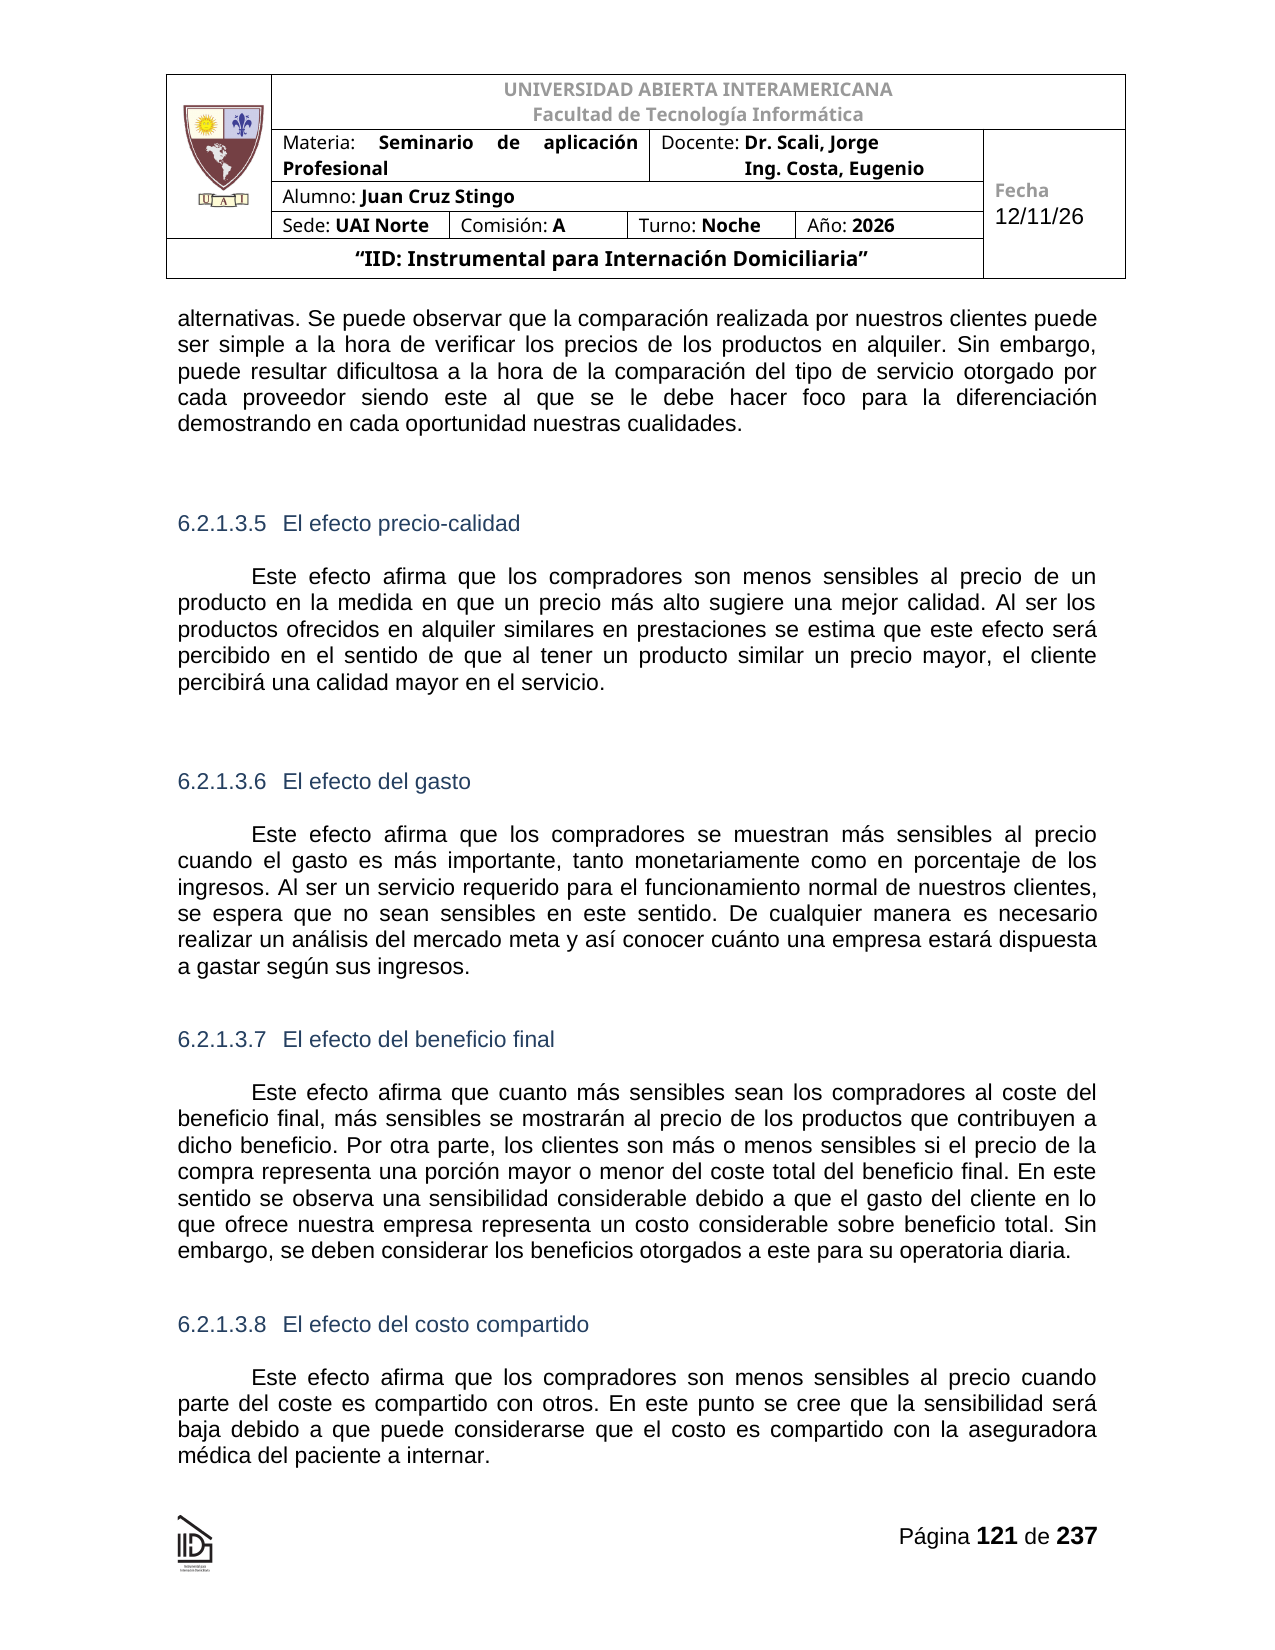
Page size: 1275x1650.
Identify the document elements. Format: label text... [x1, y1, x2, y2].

text Este efecto afirma que los compradores son menos sensibles al precio cuando parte del coste es compartido con otros. En este punto se cree que la sensibilidad será baja debido a que puede considerarse que el costo es compartido con la aseguradora médica del paciente a internar. [177, 1363, 1098, 1469]
text Este efecto afirma que los compradores se muestran más sensibles al precio cuando el gasto es más importante, tanto monetariamente como en porcentaje de los ingresos. Al ser un servicio requerido para el funcionamiento normal de nuestros clientes, se espera que no sean sensibles en este sentido. De cualquier manera es necesario realizar un análisis del mercado meta y así conocer cuánto una empresa estará dispuesta a gastar según sus ingresos. [177, 821, 1098, 979]
text Este efecto afirma que cuanto más sensibles sean los compradores al coste del beneficio final, más sensibles se mostrarán al precio de los productos que contribuyen a dicho beneficio. Por otra parte, los clientes son más o menos sensibles si el precio de la compra representa una porción mayor o menor del coste total del beneficio final. En este sentido se observa una sensibilidad considerable debido a que el gasto del cliente en lo que ofrece nuestra empresa representa un costo considerable sobre beneficio total. Sin embargo, se deben considerar los beneficios otorgados a este para su operatoria diaria. [177, 1079, 1098, 1263]
picture [272, 97, 283, 129]
subtitle El efecto del gasto [177, 768, 1098, 795]
picture [167, 97, 271, 211]
subtitle El efecto precio-calidad [177, 510, 1098, 537]
picture [165, 1508, 225, 1585]
picture [272, 130, 283, 181]
picture [272, 182, 283, 211]
subtitle El efecto del costo compartido [177, 1311, 1098, 1337]
text Este efecto afirma que los compradores son menos sensibles al precio de un producto en la medida en que un precio más alto sugiere una mejor calidad. Al ser los productos ofrecidos en alquiler similares en prestaciones se estima que este efecto será percibido en el sentido de que al tener un producto similar un precio mayor, el cliente percibirá una calidad mayor en el servicio. [177, 563, 1098, 695]
subtitle El efecto del beneficio final [177, 1026, 1098, 1053]
